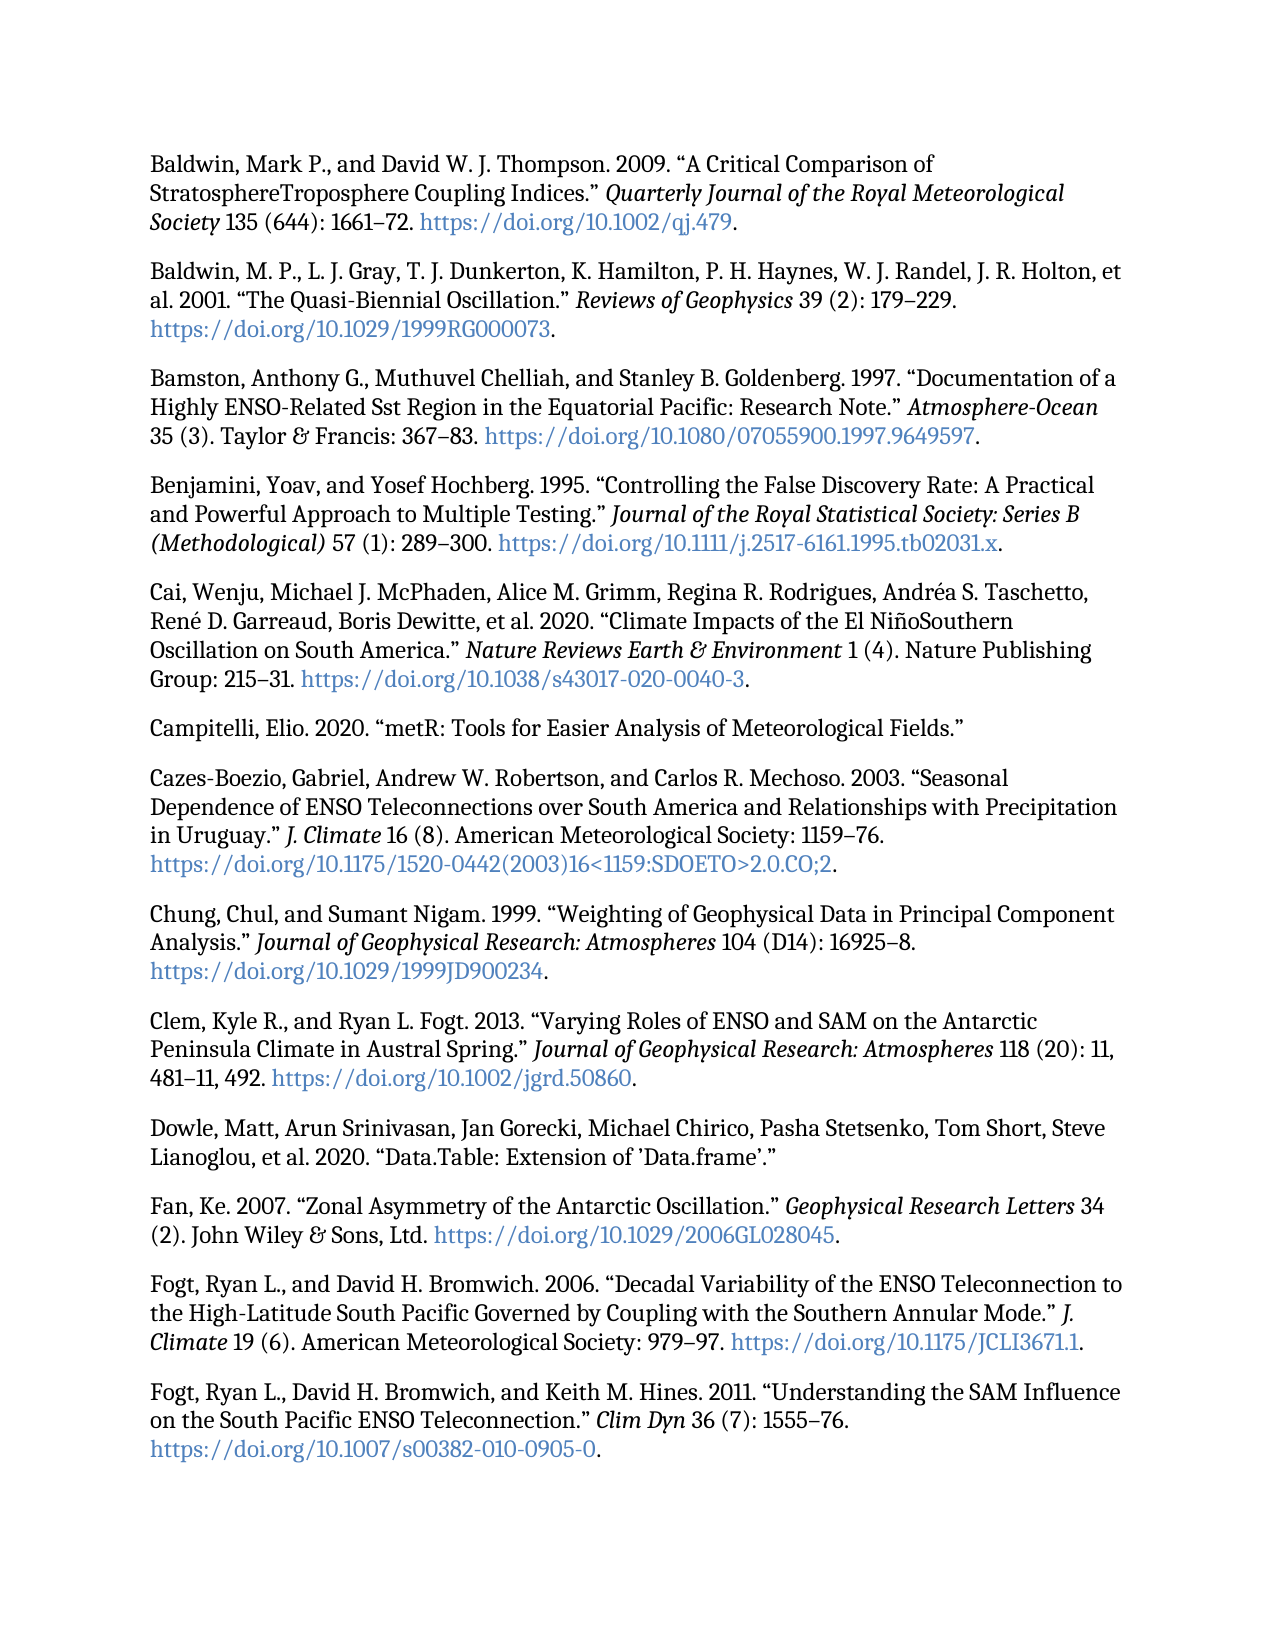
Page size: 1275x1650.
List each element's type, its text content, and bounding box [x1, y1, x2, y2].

text Fogt, Ryan L., David H. Bromwich, and Keith M. Hines. 2011. “Understanding the SAM Influence on the South Pacific ENSO Teleconnection.” Clim Dyn 36 (7): 1555–76. https://doi.org/10.1007/s00382-010-0905-0. [150, 1377, 1125, 1464]
text Clem, Kyle R., and Ryan L. Fogt. 2013. “Varying Roles of ENSO and SAM on the Antarctic Peninsula Climate in Austral Spring.” Journal of Geophysical Research: Atmospheres 118 (20): 11, 481–11, 492. https://doi.org/10.1002/jgrd.50860. [150, 1007, 1125, 1093]
text Dowle, Matt, Arun Srinivasan, Jan Gorecki, Michael Chirico, Pasha Stetsenko, Tom Short, Steve Lianoglou, et al. 2020. “Data.Table: Extension of ’Data.frame’.” [150, 1114, 1125, 1171]
text Cazes-Boezio, Gabriel, Andrew W. Robertson, and Carlos R. Mechoso. 2003. “Seasonal Dependence of ENSO Teleconnections over South America and Relationships with Precipitation in Uruguay.” J. Climate 16 (8). American Meteorological Society: 1159–76. https://doi.org/10.1175/1520-0442(2003)16<1159:SDOETO>2.0.CO;2. [150, 764, 1125, 879]
text Benjamini, Yoav, and Yosef Hochberg. 1995. “Controlling the False Discovery Rate: A Practical and Powerful Approach to Multiple Testing.” Journal of the Royal Statistical Society: Series B (Methodological) 57 (1): 289–300. https://doi.org/10.1111/j.2517-6161.1995.tb02031.x. [150, 471, 1125, 557]
text Cai, Wenju, Michael J. McPhaden, Alice M. Grimm, Regina R. Rodrigues, Andréa S. Taschetto, René D. Garreaud, Boris Dewitte, et al. 2020. “Climate Impacts of the El NiñoSouthern Oscillation on South America.” Nature Reviews Earth & Environment 1 (4). Nature Publishing Group: 215–31. https://doi.org/10.1038/s43017-020-0040-3. [150, 578, 1125, 693]
text Baldwin, M. P., L. J. Gray, T. J. Dunkerton, K. Hamilton, P. H. Haynes, W. J. Randel, J. R. Holton, et al. 2001. “The Quasi-Biennial Oscillation.” Reviews of Geophysics 39 (2): 179–229. https://doi.org/10.1029/1999RG000073. [150, 257, 1125, 343]
text Chung, Chul, and Sumant Nigam. 1999. “Weighting of Geophysical Data in Principal Component Analysis.” Journal of Geophysical Research: Atmospheres 104 (D14): 16925–8. https://doi.org/10.1029/1999JD900234. [150, 899, 1125, 986]
text Fogt, Ryan L., and David H. Bromwich. 2006. “Decadal Variability of the ENSO Teleconnection to the High-Latitude South Pacific Governed by Coupling with the Southern Annular Mode.” J. Climate 19 (6). American Meteorological Society: 979–97. https://doi.org/10.1175/JCLI3671.1. [150, 1270, 1125, 1357]
text Baldwin, Mark P., and David W. J. Thompson. 2009. “A Critical Comparison of StratosphereTroposphere Coupling Indices.” Quarterly Journal of the Royal Meteorological Society 135 (644): 1661–72. https://doi.org/10.1002/qj.479. [150, 150, 1125, 236]
text Fan, Ke. 2007. “Zonal Asymmetry of the Antarctic Oscillation.” Geophysical Research Letters 34 (2). John Wiley & Sons, Ltd. https://doi.org/10.1029/2006GL028045. [150, 1192, 1125, 1249]
text Bamston, Anthony G., Muthuvel Chelliah, and Stanley B. Goldenberg. 1997. “Documentation of a Highly ENSO-Related Sst Region in the Equatorial Pacific: Research Note.” Atmosphere-Ocean 35 (3). Taylor & Francis: 367–83. https://doi.org/10.1080/07055900.1997.9649597. [150, 364, 1125, 450]
text Campitelli, Elio. 2020. “metR: Tools for Easier Analysis of Meteorological Fields.” [150, 714, 1125, 743]
